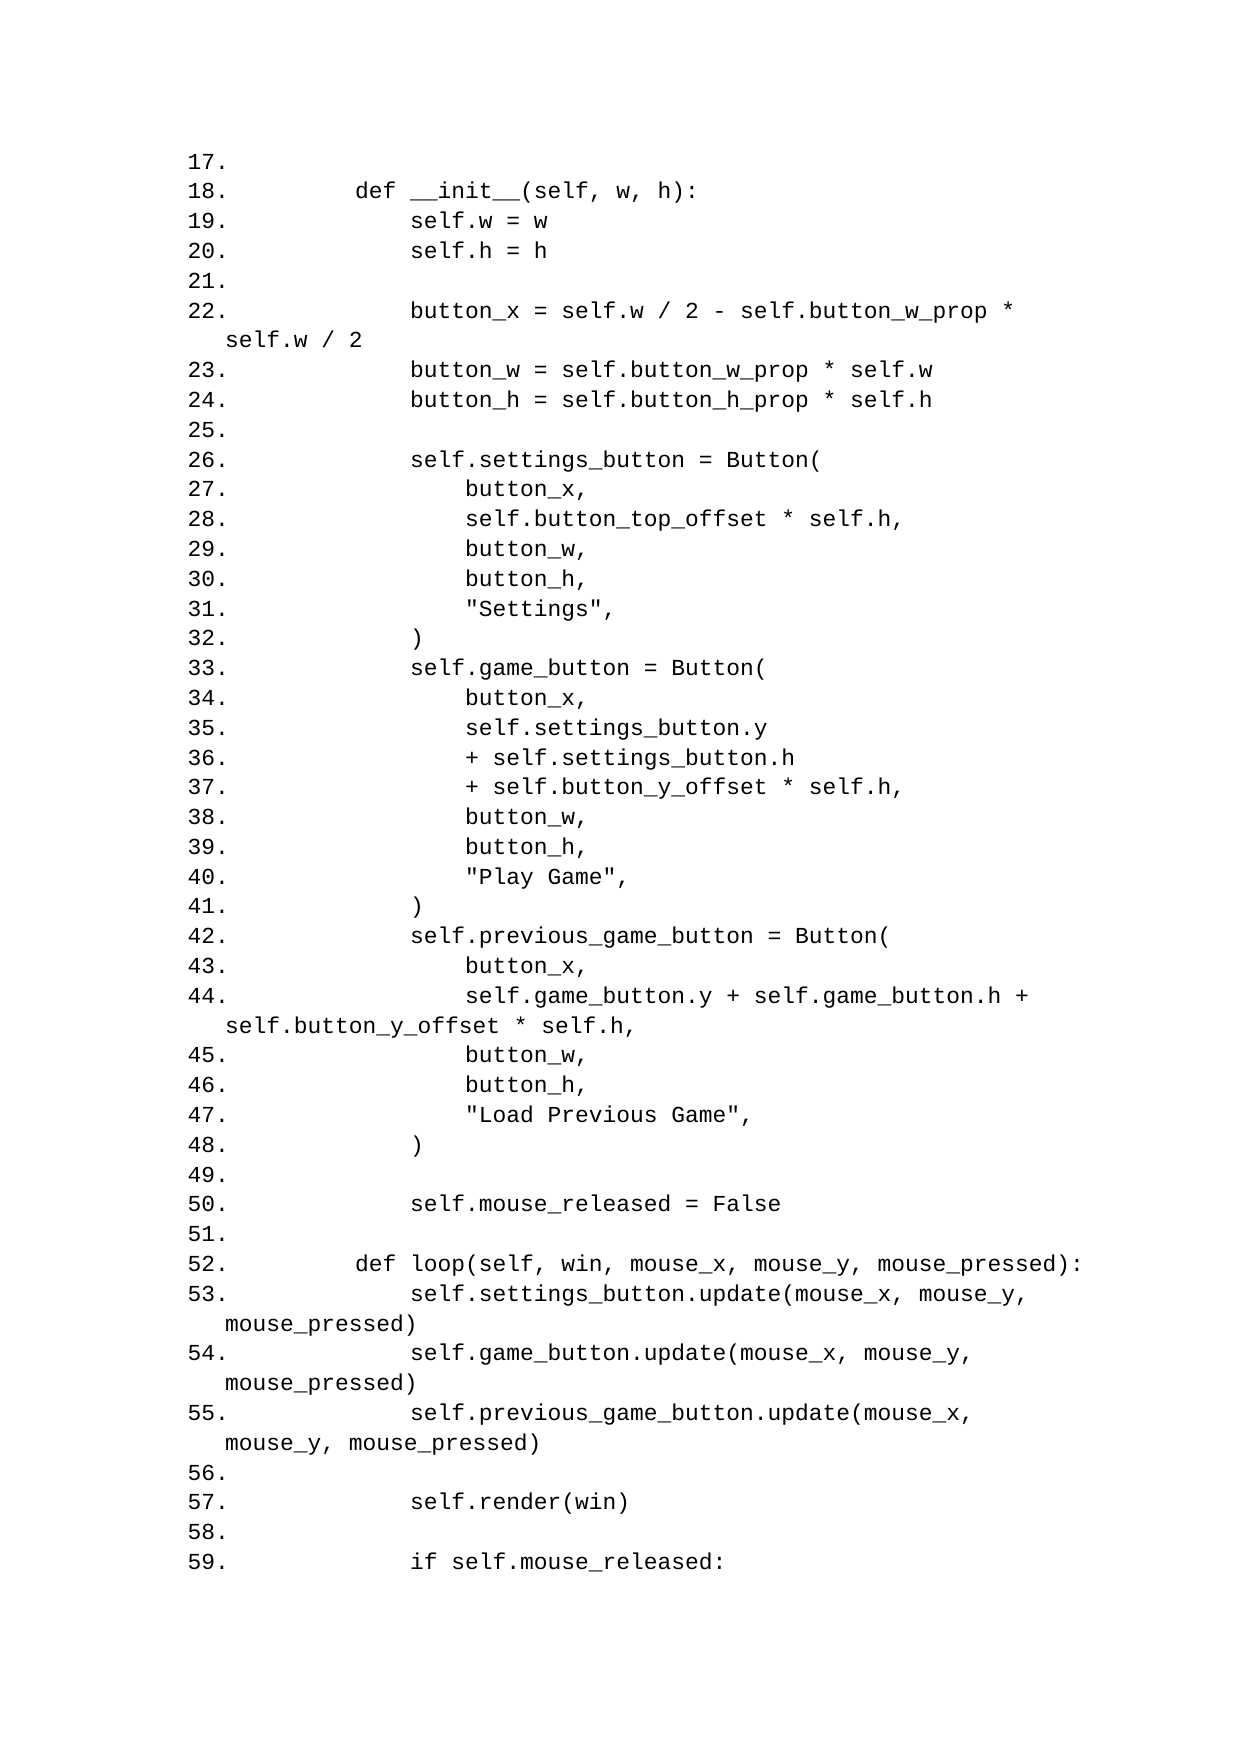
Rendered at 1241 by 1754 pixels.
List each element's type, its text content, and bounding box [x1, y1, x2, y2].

list "Play Game", [187, 865, 1090, 891]
list button_w, [187, 1044, 1090, 1070]
list button_h, [187, 567, 1090, 593]
list self.settings_button.y [187, 716, 1090, 742]
list def __init__(self, w, h): [187, 180, 1090, 206]
list self.h = h [187, 239, 1090, 265]
list button_h = self.button_h_prop * self.h [187, 388, 1090, 414]
list self.mouse_released = False [187, 1193, 1090, 1219]
list self.w = w [187, 209, 1090, 236]
list ) [187, 895, 1090, 921]
list self.previous_game_button = Button( [187, 924, 1090, 951]
list button_x = self.w / 2 - self.button_w_prop * self.w / 2 [187, 299, 1090, 355]
list button_w = self.button_w_prop * self.w [187, 358, 1090, 384]
list self.settings_button = Button( [187, 448, 1090, 474]
list self.game_button.update(mouse_x, mouse_y, mouse_pressed) [187, 1342, 1090, 1397]
list button_h, [187, 835, 1090, 861]
list def loop(self, win, mouse_x, mouse_y, mouse_pressed): [187, 1252, 1090, 1278]
list button_x, [187, 954, 1090, 980]
list self.game_button.y + self.game_button.h + self.button_y_offset * self.h, [187, 984, 1090, 1040]
list if self.mouse_released: [187, 1550, 1090, 1576]
list button_x, [187, 478, 1090, 504]
list self.render(win) [187, 1491, 1090, 1517]
list self.game_button = Button( [187, 656, 1090, 682]
list button_w, [187, 537, 1090, 563]
list self.button_top_offset * self.h, [187, 507, 1090, 533]
list ) [187, 627, 1090, 653]
list + self.button_y_offset * self.h, [187, 776, 1090, 802]
list button_w, [187, 805, 1090, 831]
list ) [187, 1133, 1090, 1159]
list "Settings", [187, 597, 1090, 623]
list "Load Previous Game", [187, 1103, 1090, 1129]
list self.previous_game_button.update(mouse_x, mouse_y, mouse_pressed) [187, 1401, 1090, 1457]
list button_x, [187, 686, 1090, 712]
list self.settings_button.update(mouse_x, mouse_y, mouse_pressed) [187, 1282, 1090, 1338]
list + self.settings_button.h [187, 746, 1090, 772]
list button_h, [187, 1073, 1090, 1099]
